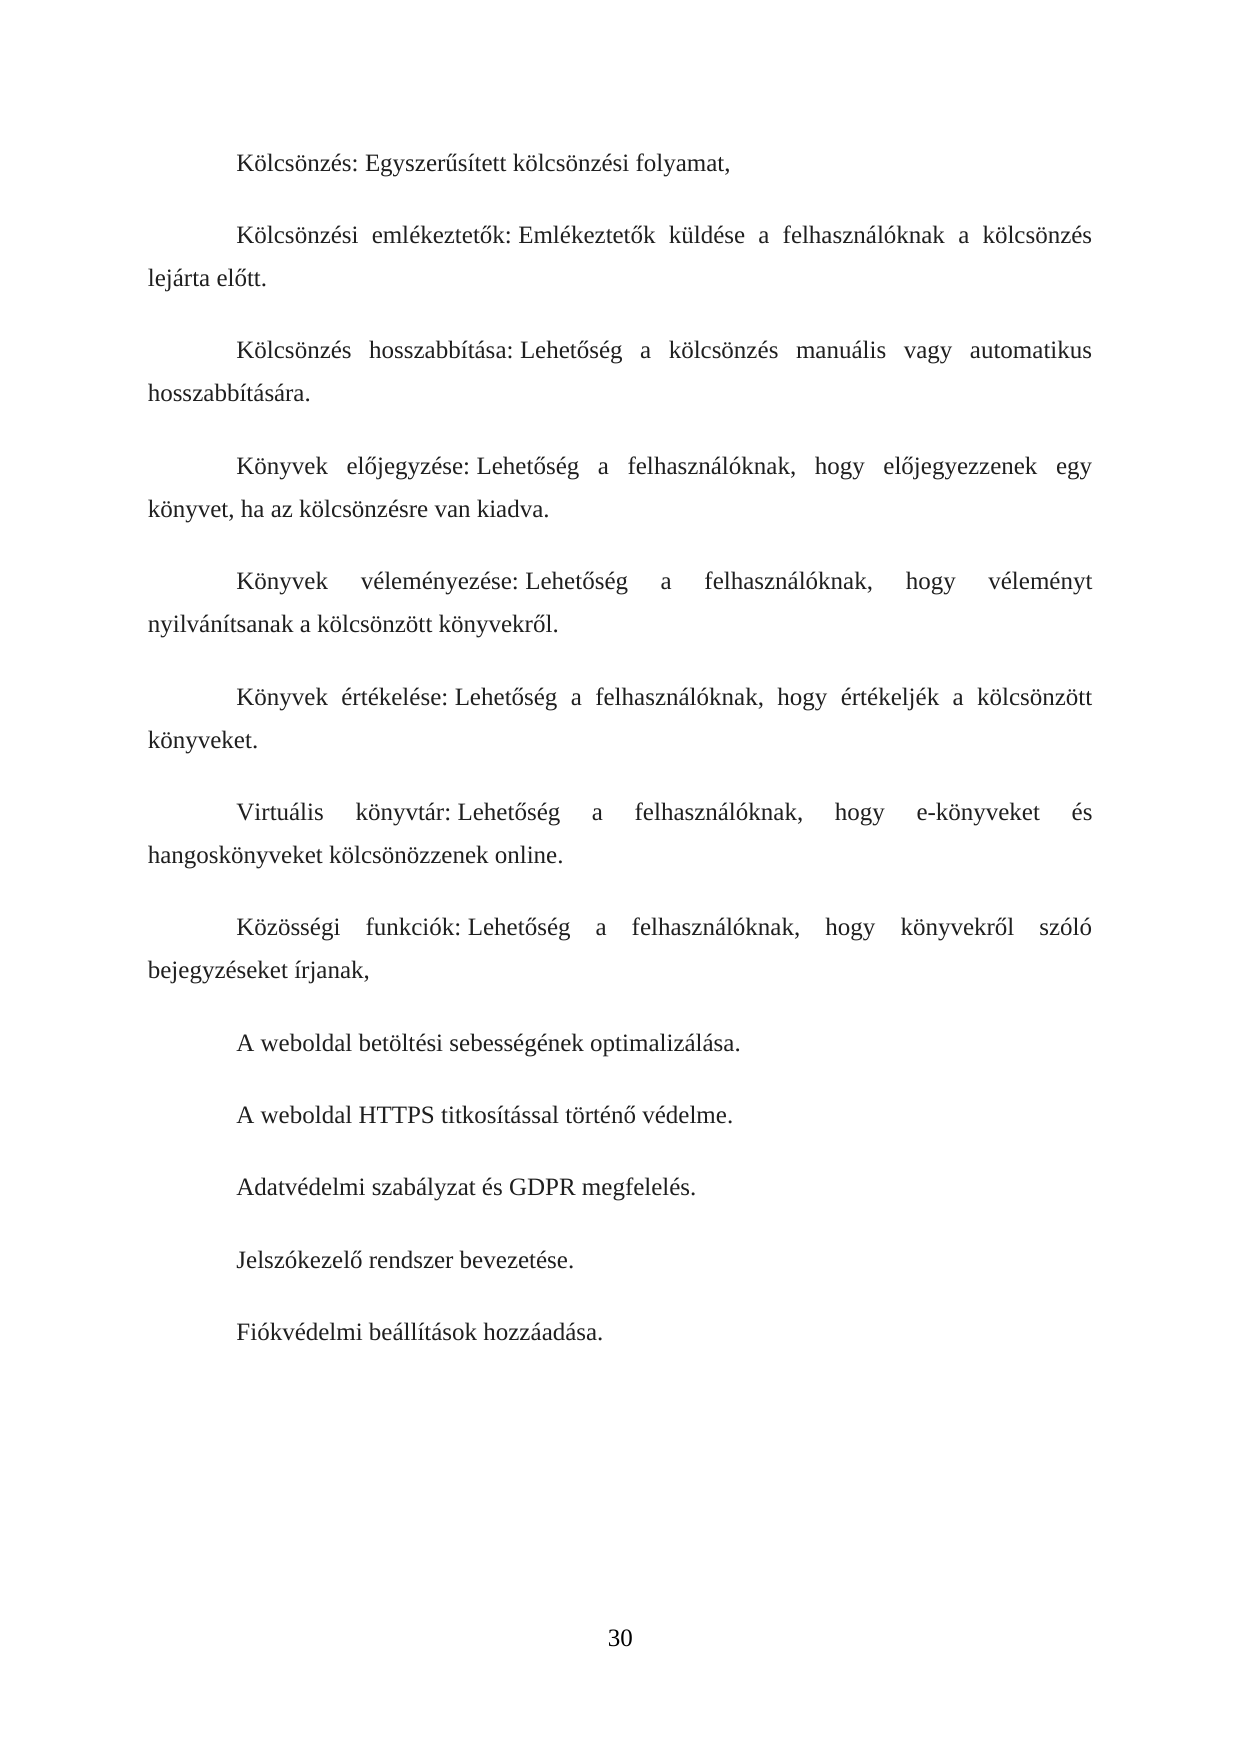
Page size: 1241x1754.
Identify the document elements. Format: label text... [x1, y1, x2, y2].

text Jelszókezelő rendszer bevezetése. [236, 1245, 1093, 1273]
text A weboldal HTTPS titkosítással történő védelme. [236, 1100, 1093, 1129]
text Kölcsönzési emlékeztetők: Emlékeztetők küldése a felhasználóknak a kölcsönzés lejárta előtt. [148, 220, 1093, 292]
text Adatvédelmi szabályzat és GDPR megfelelés. [236, 1172, 1093, 1201]
text Könyvek értékelése: Lehetőség a felhasználóknak, hogy értékeljék a kölcsönzött könyveket. [148, 682, 1093, 753]
text Könyvek előjegyzése: Lehetőség a felhasználóknak, hogy előjegyezzenek egy könyvet, ha az kölcsönzésre van kiadva. [148, 451, 1093, 523]
text Virtuális könyvtár: Lehetőség a felhasználóknak, hogy e-könyveket és hangoskönyveket kölcsönözzenek online. [148, 797, 1093, 869]
text Kölcsönzés hosszabbítása: Lehetőség a kölcsönzés manuális vagy automatikus hosszabbítására. [148, 335, 1093, 407]
text A weboldal betöltési sebességének optimalizálása. [148, 1028, 1093, 1057]
text Közösségi funkciók: Lehetőség a felhasználóknak, hogy könyvekről szóló bejegyzéseket írjanak, [148, 912, 1093, 984]
text Kölcsönzés: Egyszerűsített kölcsönzési folyamat, [148, 148, 1093, 176]
text Könyvek véleményezése: Lehetőség a felhasználóknak, hogy véleményt nyilvánítsanak a kölcsönzött könyvekről. [148, 566, 1093, 638]
text Fiókvédelmi beállítások hozzáadása. [236, 1317, 1093, 1346]
